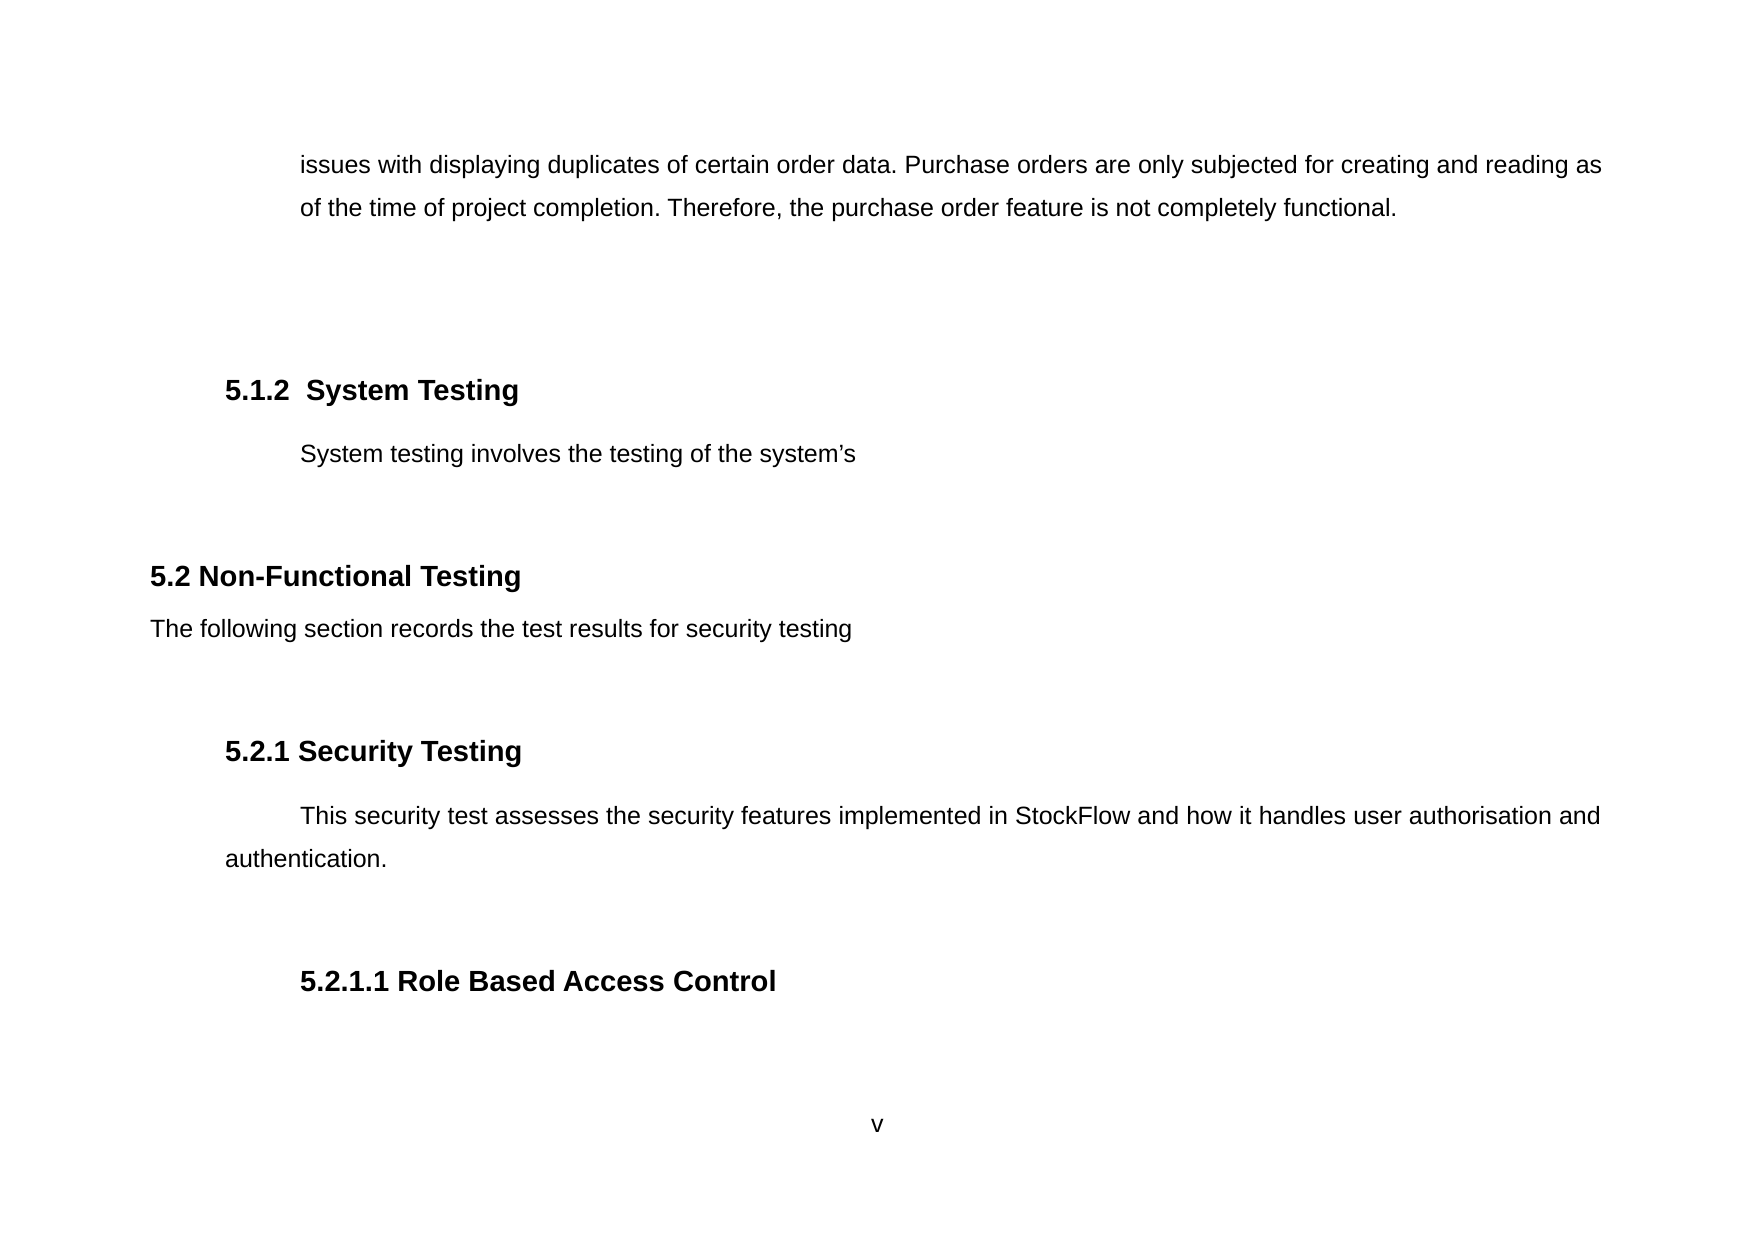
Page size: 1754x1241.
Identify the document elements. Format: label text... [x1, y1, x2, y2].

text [300, 150, 1604, 222]
subtitle 5.2.1 Security Testing [225, 734, 1604, 767]
text The following section records the test results for security testing [150, 614, 1604, 643]
subtitle 5.2 Non-Functional Testing [150, 559, 1604, 593]
subtitle 5.1.2 System Testing [225, 372, 1604, 406]
text System testing involves the testing of the system’s [225, 439, 1604, 468]
subtitle 5.2.1.1 Role Based Access Control [300, 963, 1604, 997]
text This security test assesses the security features implemented in StockFlow and how it handles user authorisation and authentication. [225, 801, 1604, 873]
